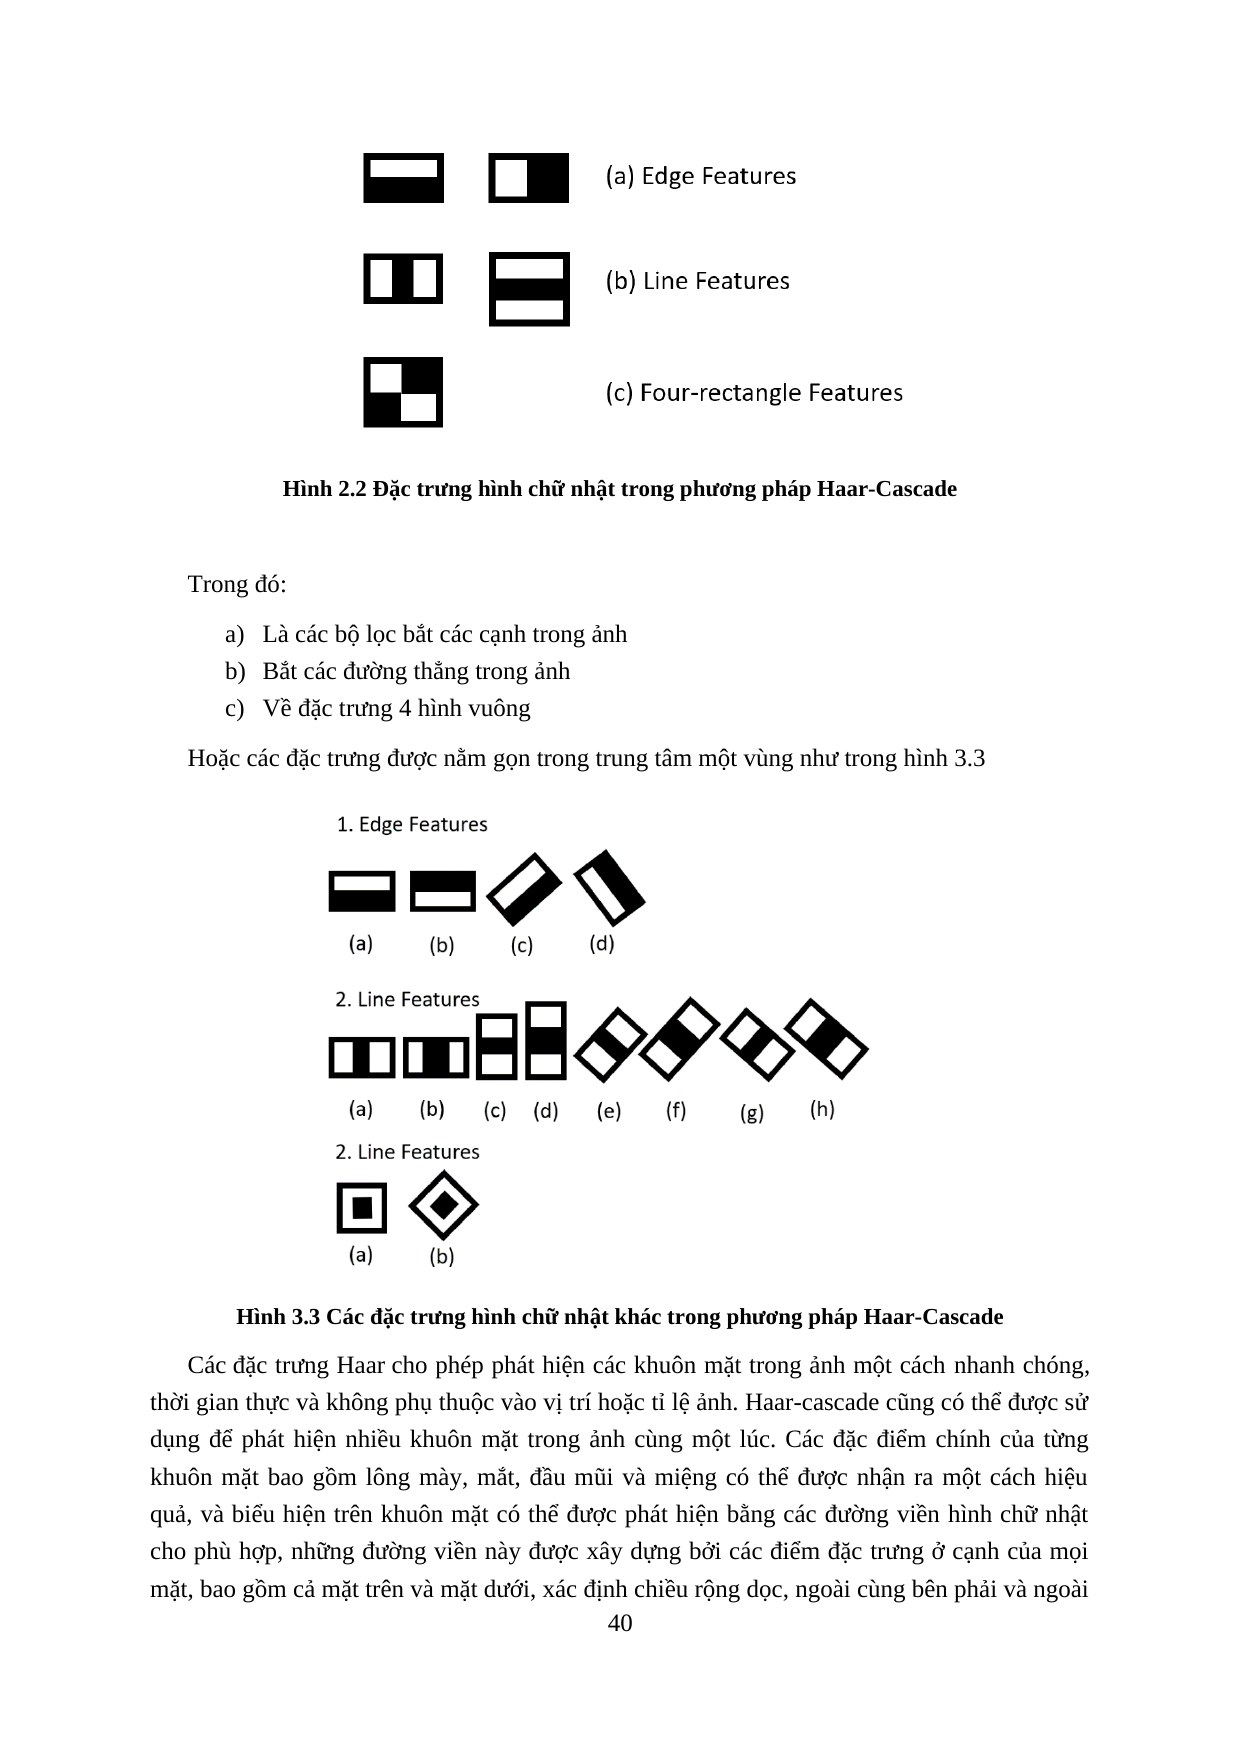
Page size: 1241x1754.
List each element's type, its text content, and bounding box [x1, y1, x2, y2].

list Là các bộ lọc bắt các cạnh trong ảnh [225, 619, 1090, 647]
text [150, 1350, 1090, 1602]
list Về đặc trưng 4 hình vuông [225, 693, 1090, 722]
picture [324, 812, 876, 1275]
list Bắt các đường thẳng trong ảnh [225, 656, 1090, 685]
picture [345, 147, 917, 437]
text Trong đó: [150, 569, 1090, 598]
text Hoặc các đặc trưng được nằm gọn trong trung tâm một vùng như trong hình 3.3 [150, 743, 1090, 772]
